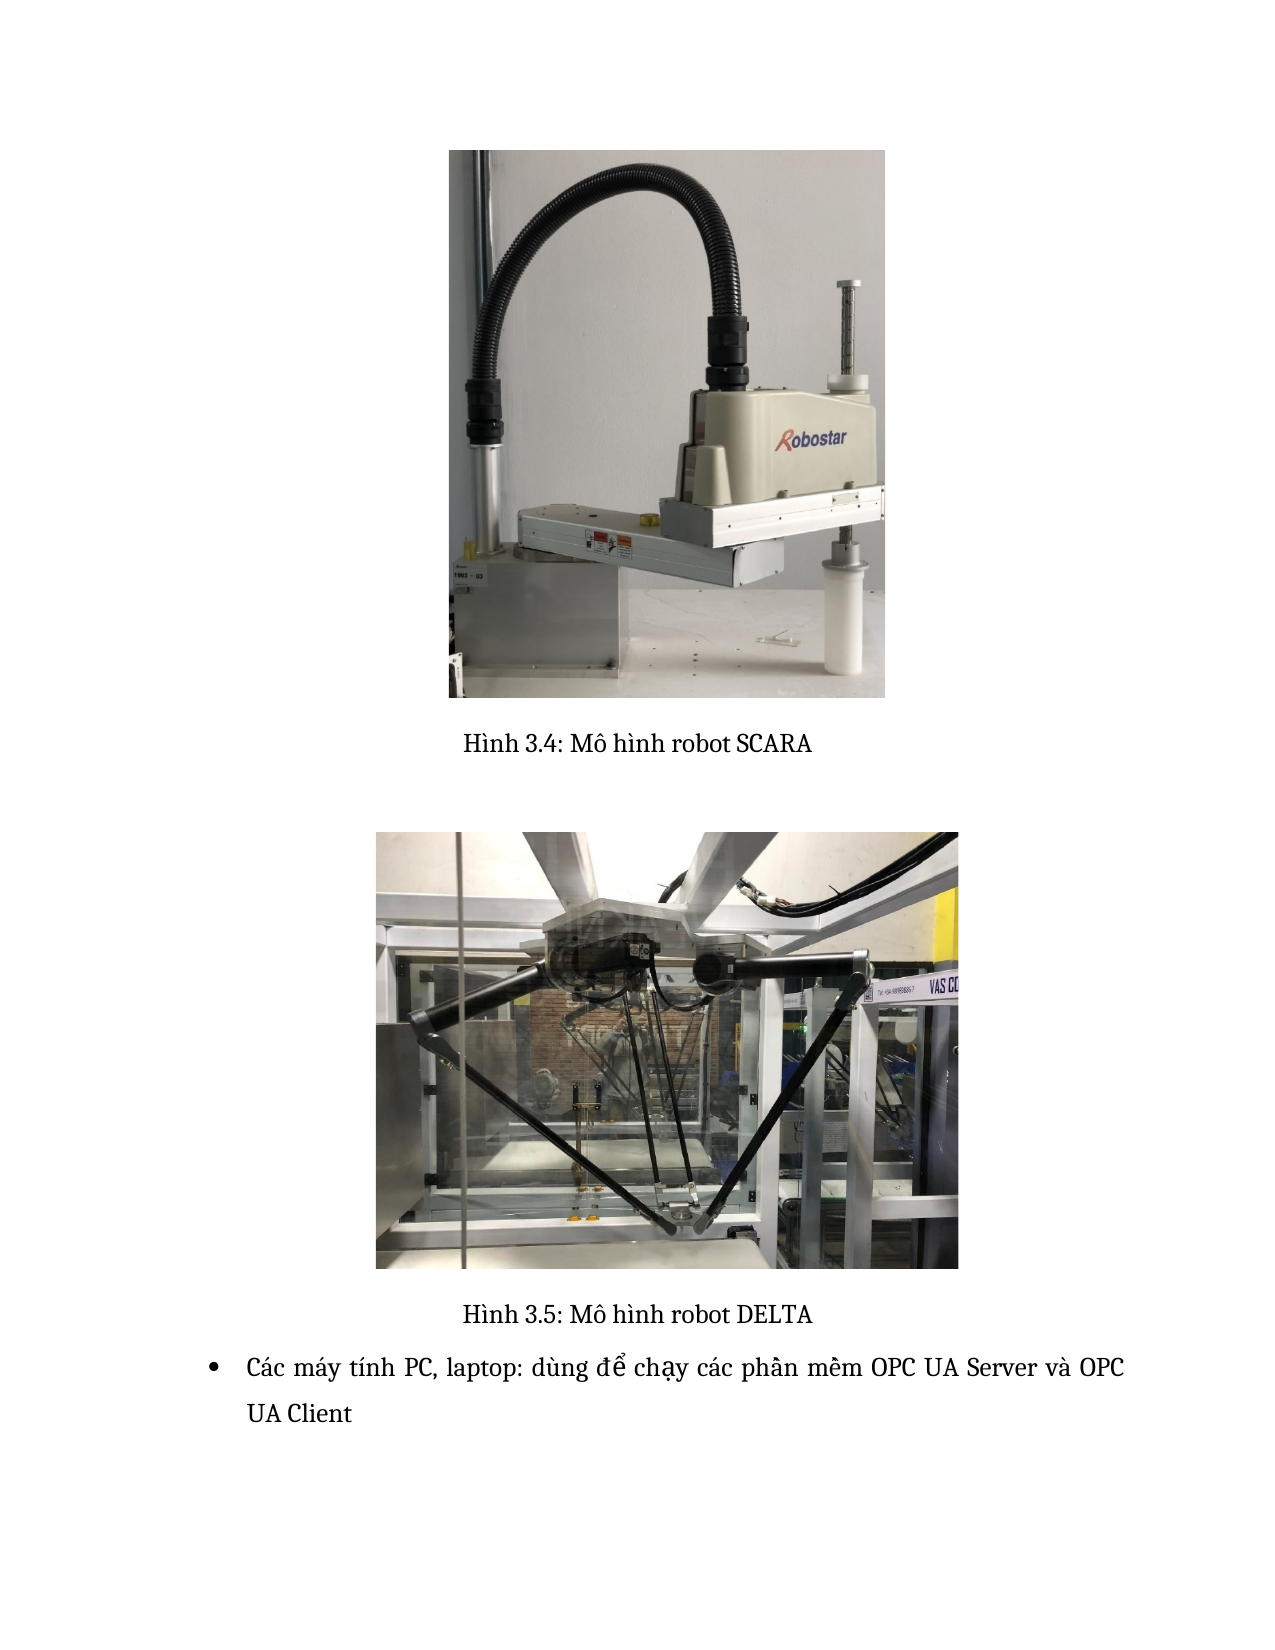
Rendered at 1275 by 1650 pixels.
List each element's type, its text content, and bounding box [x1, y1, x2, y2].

picture [375, 832, 959, 1269]
picture [448, 150, 886, 698]
list Các máy tính PC, laptop: dùng để chạy các phần mềm OPC UA Server và OPC UA Client [209, 1352, 1125, 1429]
